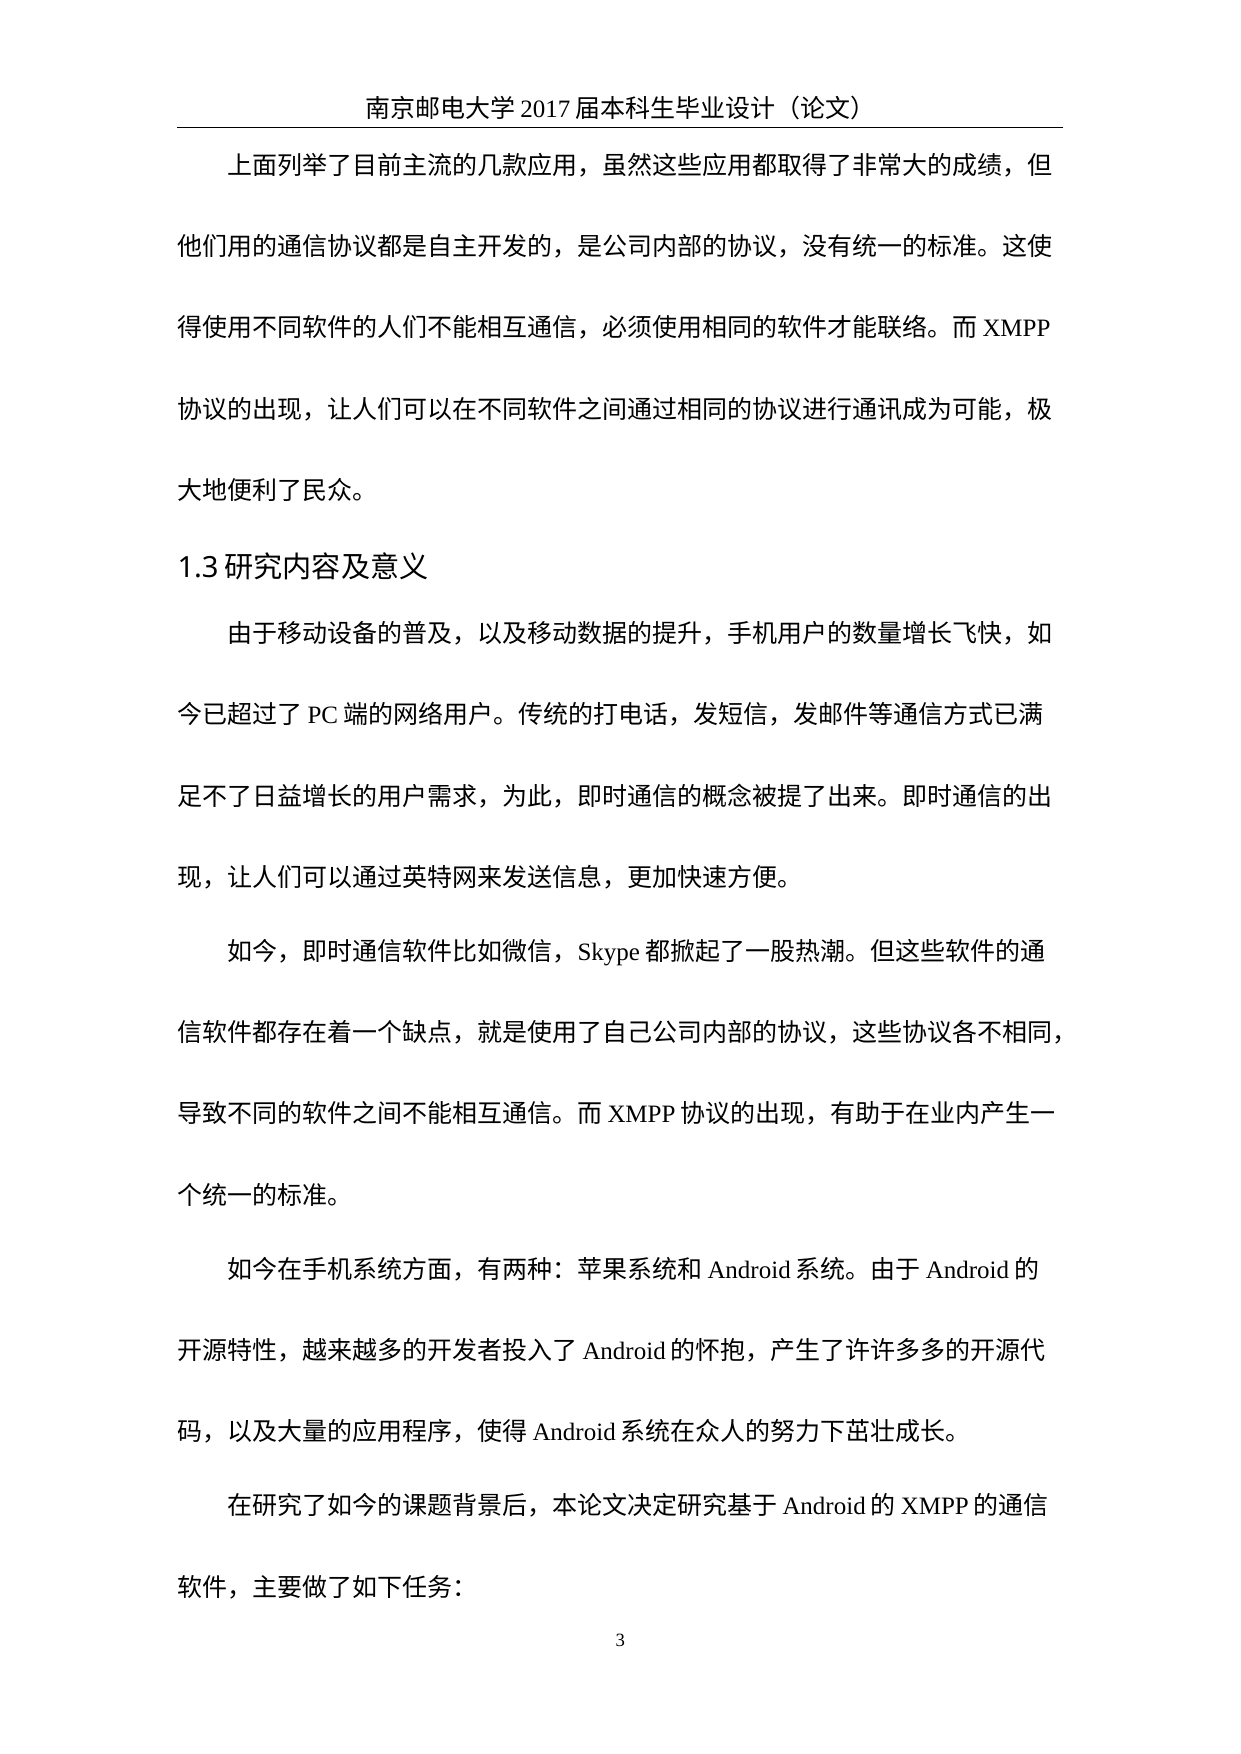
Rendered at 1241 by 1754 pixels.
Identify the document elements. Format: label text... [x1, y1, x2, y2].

subtitle 1.3研究内容及意义 [177, 532, 1063, 597]
text 在研究了如今的课题背景后，本论文决定研究基于Android的XMPP的通信软件，主要做了如下任务： [177, 1471, 1063, 1618]
text 上面列举了目前主流的几款应用，虽然这些应用都取得了非常大的成绩，但他们用的通信协议都是自主开发的，是公司内部的协议，没有统一的标准。这使得使用不同软件的人们不能相互通信，必须使用相同的软件才能联络。而XMPP协议的出现，让人们可以在不同软件之间通过相同的协议进行通讯成为可能，极大地便利了民众。 [177, 131, 1063, 521]
text 如今，即时通信软件比如微信，Skype都掀起了一股热潮。但这些软件的通信软件都存在着一个缺点，就是使用了自己公司内部的协议，这些协议各不相同，导致不同的软件之间不能相互通信。而XMPP协议的出现，有助于在业内产生一个统一的标准。 [177, 917, 1063, 1226]
text 如今在手机系统方面，有两种：苹果系统和Android系统。由于Android的开源特性，越来越多的开发者投入了Android的怀抱，产生了许许多多的开源代码，以及大量的应用程序，使得Android系统在众人的努力下茁壮成长。 [177, 1235, 1063, 1462]
text 由于移动设备的普及，以及移动数据的提升，手机用户的数量增长飞快，如今已超过了PC端的网络用户。传统的打电话，发短信，发邮件等通信方式已满足不了日益增长的用户需求，为此，即时通信的概念被提了出来。即时通信的出现，让人们可以通过英特网来发送信息，更加快速方便。 [177, 599, 1063, 908]
